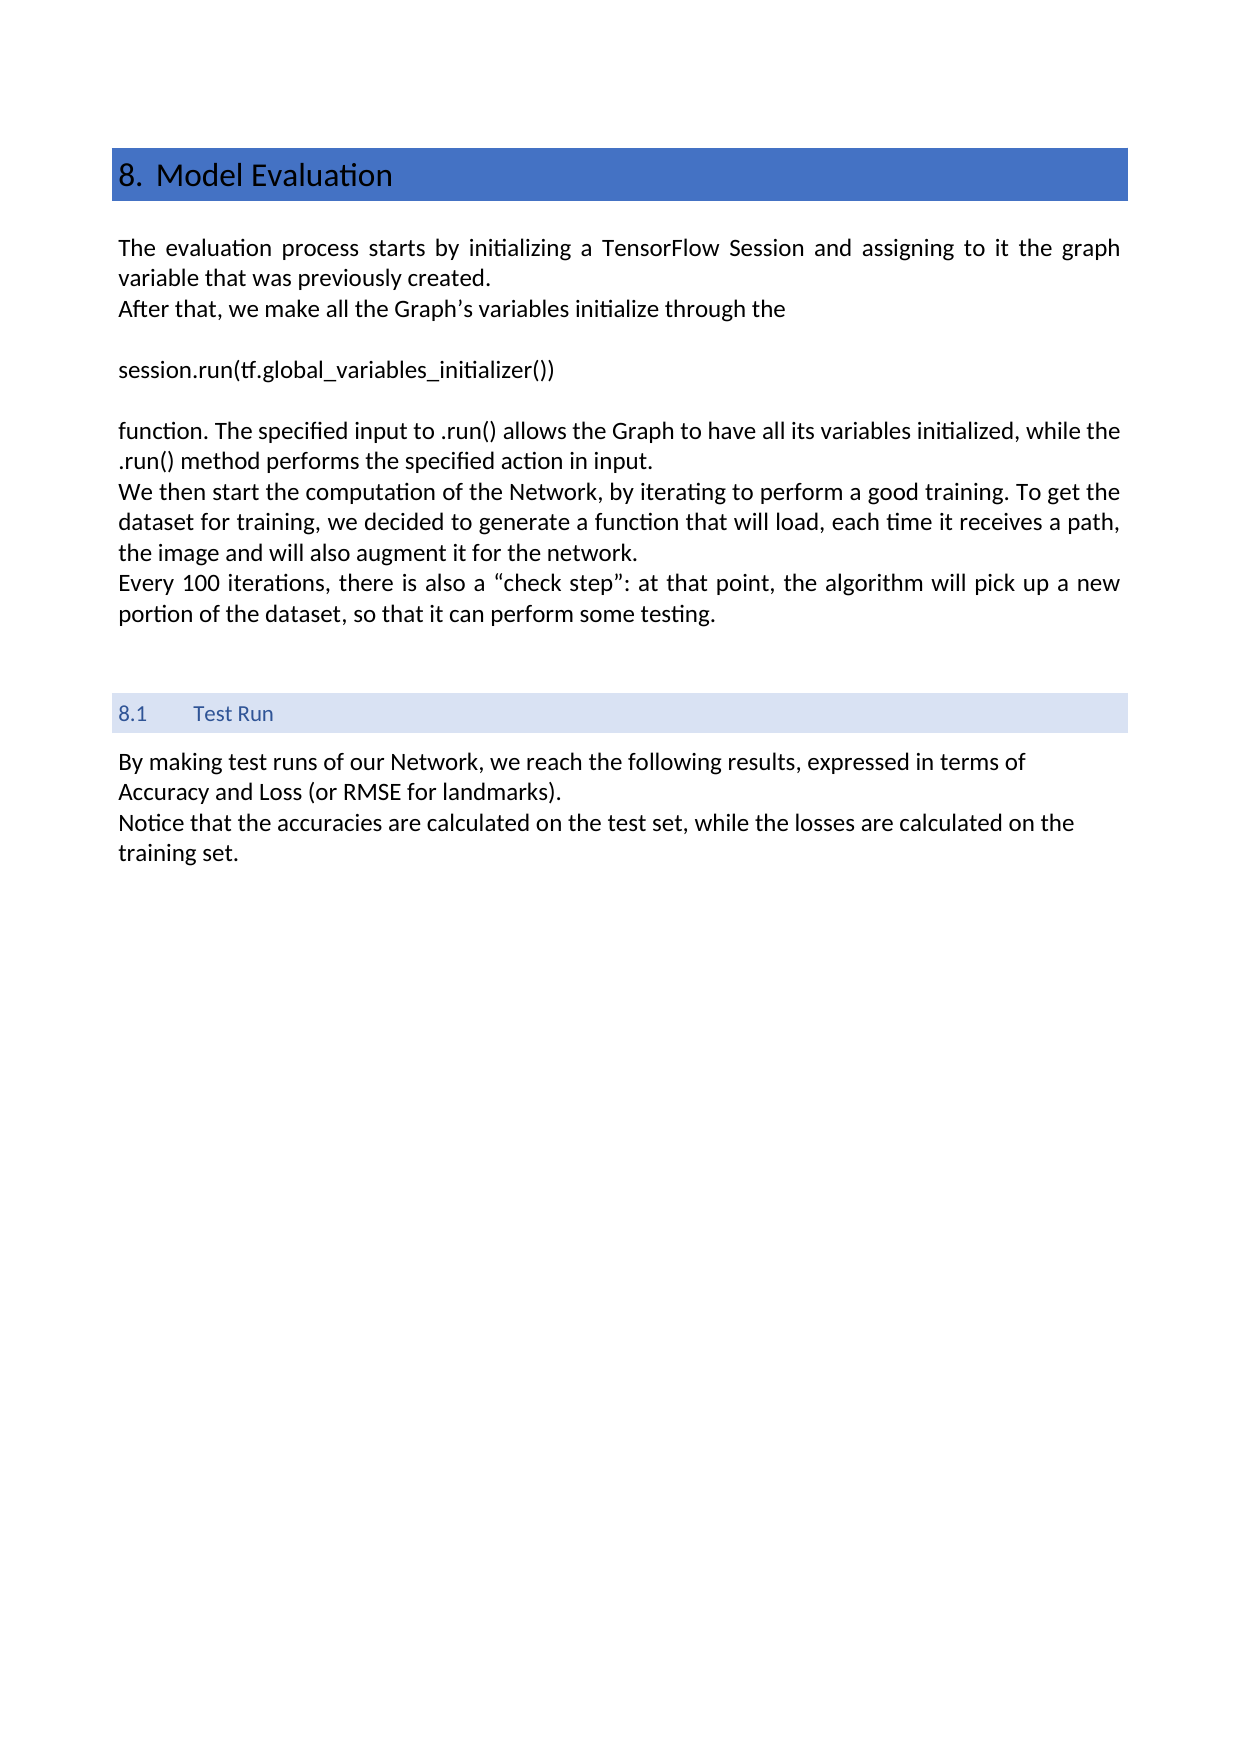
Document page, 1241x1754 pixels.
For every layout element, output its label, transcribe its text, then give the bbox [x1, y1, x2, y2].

text Notice that the accuracies are calculated on the test set, while the losses are calculated on the training set. [118, 807, 1122, 868]
text function. The specified input to .run() allows the Graph to have all its variables initialized, while the .run() method performs the specified action in input. [118, 415, 1122, 476]
text The evaluation process starts by initializing a TensorFlow Session and assigning to it the graph variable that was previously created. [118, 232, 1122, 293]
text After that, we make all the Graph’s variables initialize through the [118, 293, 1122, 323]
subtitle Test Run [118, 699, 1122, 727]
text Every 100 iterations, there is also a “check step”: at that point, the algorithm will pick up a new portion of the dataset, so that it can perform some testing. [118, 568, 1122, 629]
subtitle Model Evaluation [118, 154, 1122, 194]
text We then start the computation of the Network, by iterating to perform a good training. To get the dataset for training, we decided to generate a function that will load, each time it receives a path, the image and will also augment it for the network. [118, 476, 1122, 568]
text By making test runs of our Network, we reach the following results, expressed in terms of Accuracy and Loss (or RMSE for landmarks). [118, 746, 1122, 807]
text session.run(tf.global_variables_initializer()) [118, 354, 1122, 384]
